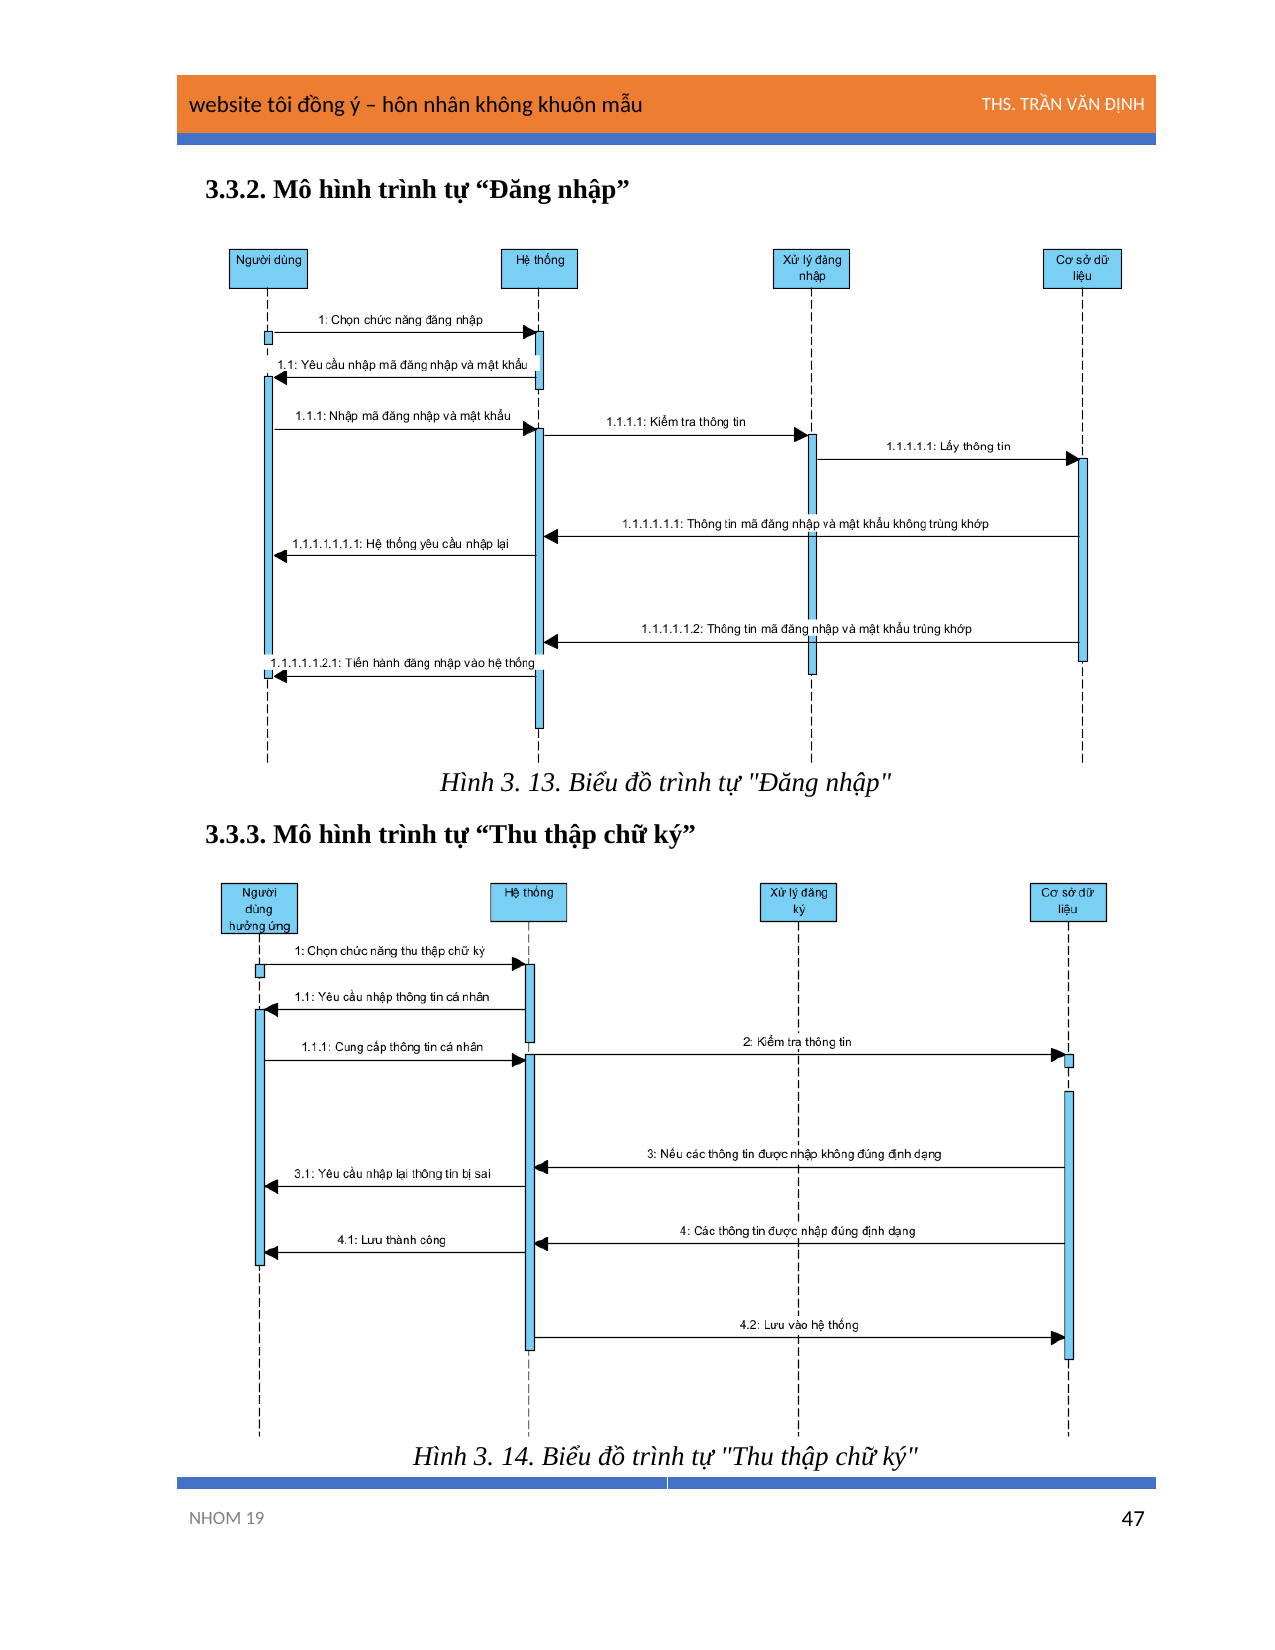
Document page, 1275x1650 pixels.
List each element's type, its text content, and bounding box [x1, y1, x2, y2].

picture [227, 234, 1125, 765]
picture [215, 874, 1110, 1439]
subtitle 3.3.2. Mô hình trình tự “Đăng nhập” [205, 173, 1156, 204]
subtitle 3.3.3. Mô hình trình tự “Thu thập chữ ký” [205, 818, 1156, 850]
